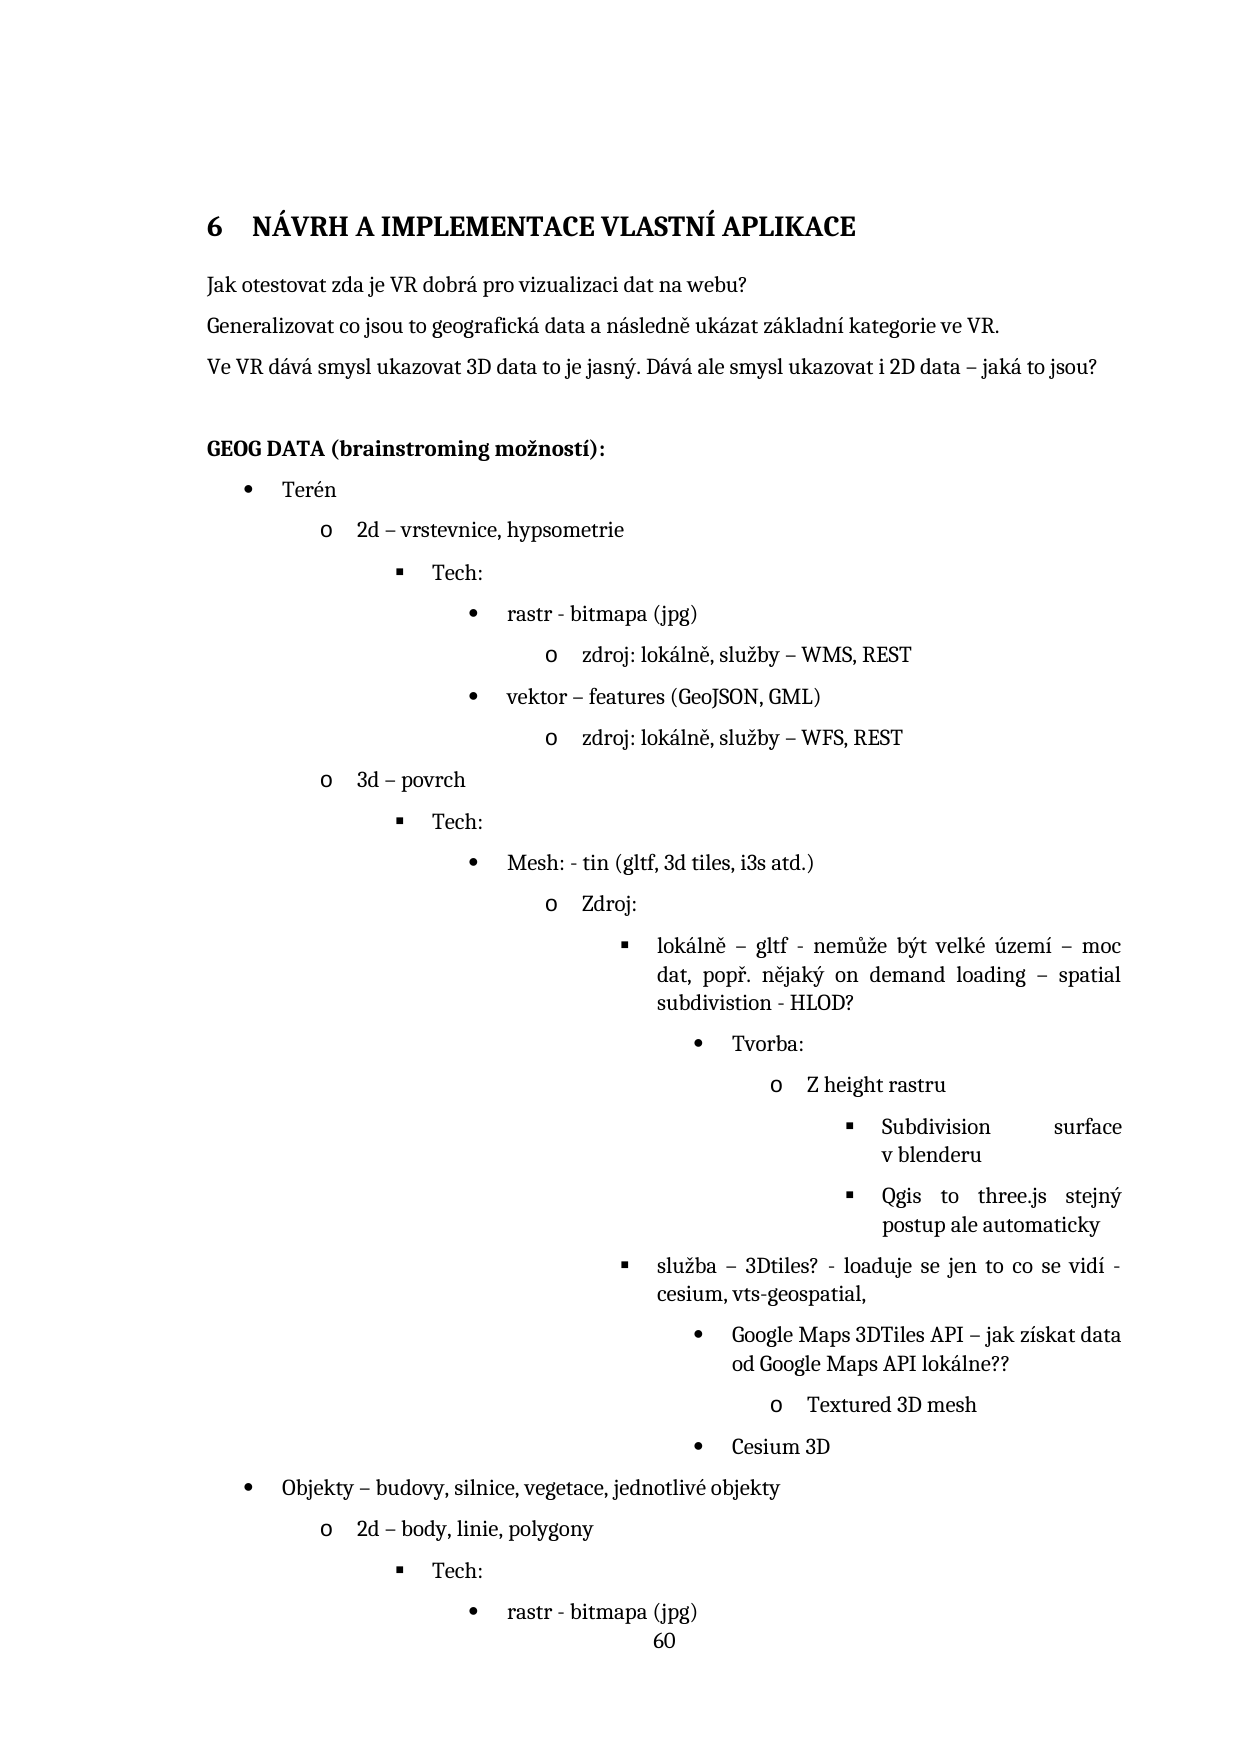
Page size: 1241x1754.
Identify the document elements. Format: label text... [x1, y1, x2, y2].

list zdroj: lokálně, služby – WFS, REST [544, 724, 1122, 752]
list Objekty – budovy, silnice, vegetace, jednotlivé objekty [244, 1474, 1122, 1501]
list Z height rastru [769, 1072, 1122, 1099]
text GEOG DATA (brainstroming možností): [207, 435, 1122, 462]
subtitle Návrh a implementace vlastní aplikace [207, 211, 1122, 244]
list 2d – vrstevnice, hypsometrie [319, 517, 1122, 545]
text Jak otestovat zda je VR dobrá pro vizualizaci dat na webu? [207, 272, 1122, 298]
list Tech: [394, 809, 1122, 835]
list zdroj: lokálně, služby – WMS, REST [544, 641, 1122, 669]
list lokálně – gltf - nemůže být velké území – moc dat, popř. nějaký on demand loading – spatial subdivistion - HLOD? [619, 933, 1122, 1016]
list Terén [244, 476, 1122, 503]
list Subdivision surface v blenderu [844, 1114, 1122, 1169]
list Google Maps 3DTiles API – jak získat data od Google Maps API lokálne?? [694, 1322, 1122, 1377]
list Textured 3D mesh [769, 1391, 1122, 1419]
list Tech: [394, 559, 1122, 586]
list 3d – povrch [319, 767, 1122, 794]
list Tvorba: [694, 1031, 1122, 1057]
list Mesh: - tin (gltf, 3d tiles, i3s atd.) [469, 850, 1122, 876]
list 2d – body, linie, polygony [319, 1515, 1122, 1543]
text Ve VR dává smysl ukazovat 3D data to je jasný. Dává ale smysl ukazovat i 2D data – jaká to jsou? [207, 353, 1122, 380]
list služba – 3Dtiles? - loaduje se jen to co se vidí - cesium, vts-geospatial, [619, 1253, 1122, 1307]
list rastr - bitmapa (jpg) [469, 1598, 1122, 1625]
list vektor – features (GeoJSON, GML) [469, 683, 1122, 710]
text Generalizovat co jsou to geografická data a následně ukázat základní kategorie ve VR. [207, 313, 1122, 339]
list Cesium 3D [694, 1433, 1122, 1460]
list Qgis to three.js stejný postup ale automaticky [844, 1183, 1122, 1238]
list rastr - bitmapa (jpg) [469, 600, 1122, 627]
list Tech: [394, 1558, 1122, 1584]
list Zdroj: [544, 891, 1122, 918]
